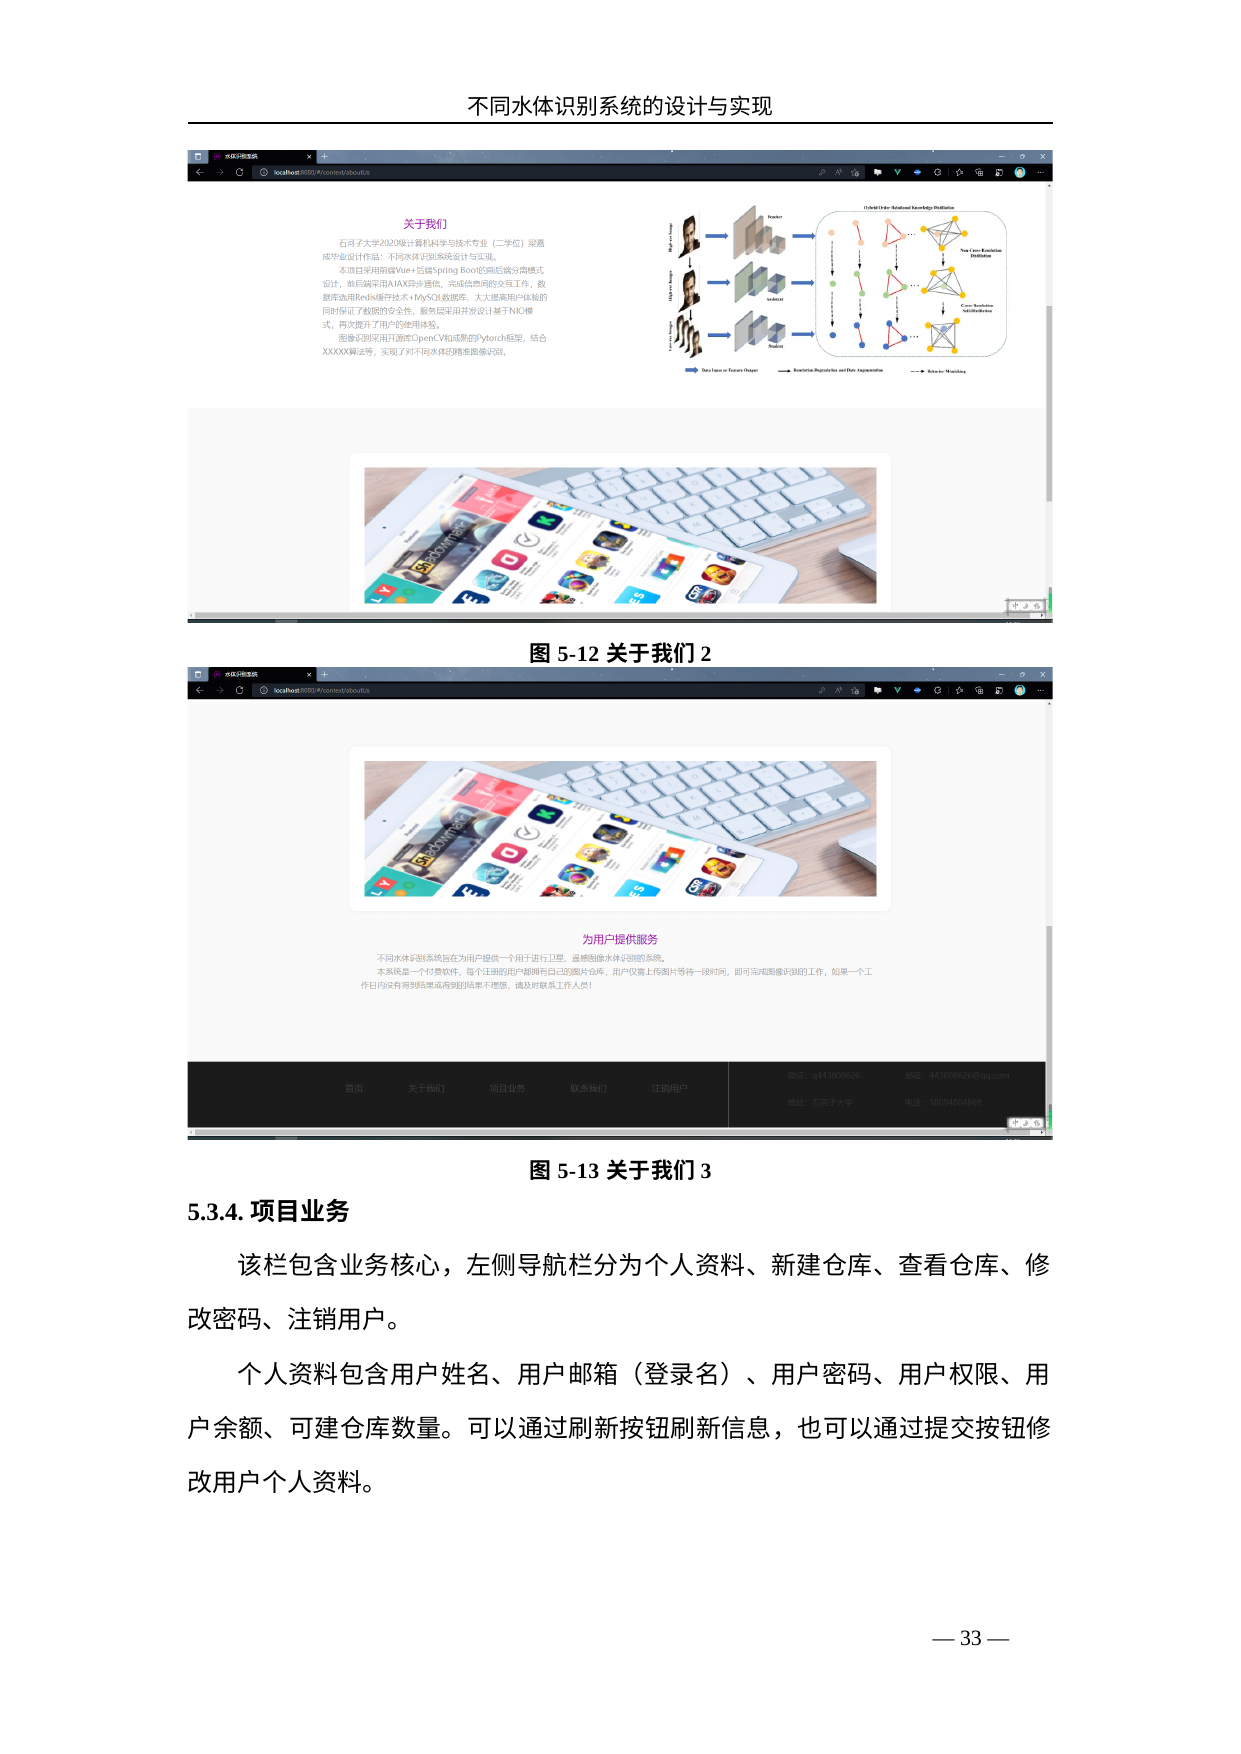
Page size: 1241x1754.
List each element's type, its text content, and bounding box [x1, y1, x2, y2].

picture [187, 150, 1053, 623]
picture [187, 667, 1053, 1140]
text 个人资料包含用户姓名、用户邮箱（登录名）、用户密码、用户权限、用户余额、可建仓库数量。可以通过刷新按钮刷新信息，也可以通过提交按钮修改用户个人资料。 [187, 1354, 1053, 1499]
subtitle 项目业务 [187, 1191, 1053, 1227]
text 该栏包含业务核心，左侧导航栏分为个人资料、新建仓库、查看仓库、修改密码、注销用户。 [187, 1245, 1053, 1336]
